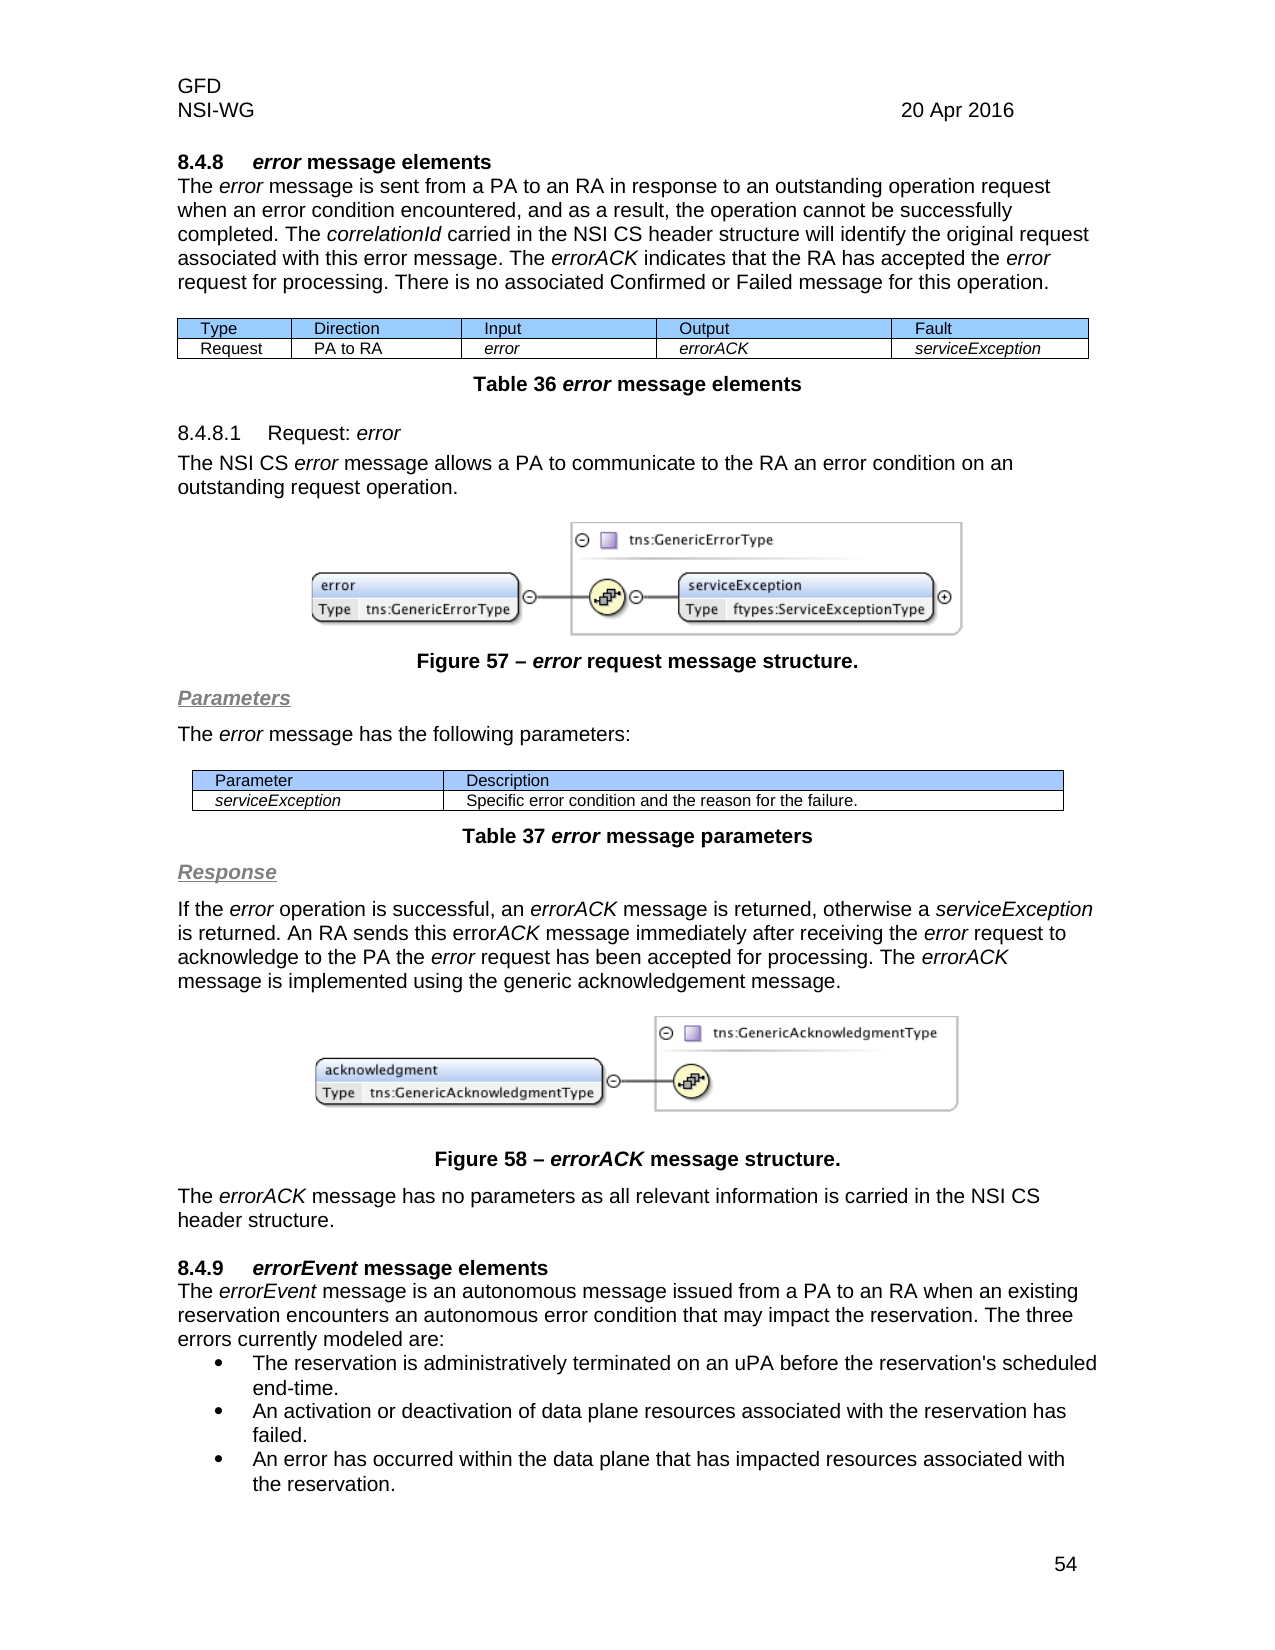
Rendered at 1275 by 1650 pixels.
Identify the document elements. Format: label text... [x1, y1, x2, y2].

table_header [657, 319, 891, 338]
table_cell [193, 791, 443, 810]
text The error message is sent from a PA to an RA in response to an outstanding operation request when an error condition encountered, and as a result, the operation cannot be successfully completed. The correlationId carried in the NSI CS header structure will identify the original request associated with this error message. The errorACK indicates that the RA has accepted the error request for processing. There is no associated Confirmed or Failed message for this operation. [177, 174, 1098, 294]
list An error has occurred within the data plane that has impacted resources associated with the reservation. [215, 1447, 1098, 1495]
text Figure 58 – errorACK message structure. [177, 1147, 1098, 1171]
text If the error operation is successful, an errorACK message is returned, otherwise a serviceException is returned. An RA sends this errorACK message immediately after receiving the error request to acknowledge to the PA the error request has been accepted for processing. The errorACK message is implemented using the generic acknowledgement message. [177, 897, 1098, 992]
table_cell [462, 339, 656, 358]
subtitle error message elements [177, 150, 1098, 174]
text Figure 57 – error request message structure. [177, 649, 1098, 673]
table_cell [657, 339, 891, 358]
text Table 36 error message elements [177, 372, 1098, 396]
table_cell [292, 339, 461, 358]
subtitle errorEvent message elements [177, 1255, 1098, 1279]
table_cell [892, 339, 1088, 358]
text The NSI CS error message allows a PA to communicate to the RA an error condition on an outstanding request operation. [177, 451, 1098, 499]
text Table 37 error message parameters [177, 824, 1098, 848]
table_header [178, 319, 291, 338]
subtitle Request: error [177, 421, 1098, 444]
picture [311, 522, 964, 637]
text The errorEvent message is an autonomous message issued from a PA to an RA when an existing reservation encounters an autonomous error condition that may impact the reservation. The three errors currently modeled are: [177, 1279, 1098, 1351]
list The reservation is administratively terminated on an uPA before the reservation's scheduled end-time. [215, 1351, 1098, 1399]
picture [315, 1016, 960, 1113]
text Parameters [177, 685, 1098, 709]
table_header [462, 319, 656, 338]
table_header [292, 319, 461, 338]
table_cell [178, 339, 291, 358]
text The error message has the following parameters: [177, 722, 1098, 746]
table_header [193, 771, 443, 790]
list An activation or deactivation of data plane resources associated with the reservation has failed. [215, 1399, 1098, 1447]
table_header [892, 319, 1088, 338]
text Response [177, 860, 1098, 884]
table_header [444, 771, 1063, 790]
text The errorACK message has no parameters as all relevant information is carried in the NSI CS header structure. [177, 1183, 1098, 1231]
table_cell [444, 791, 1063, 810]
